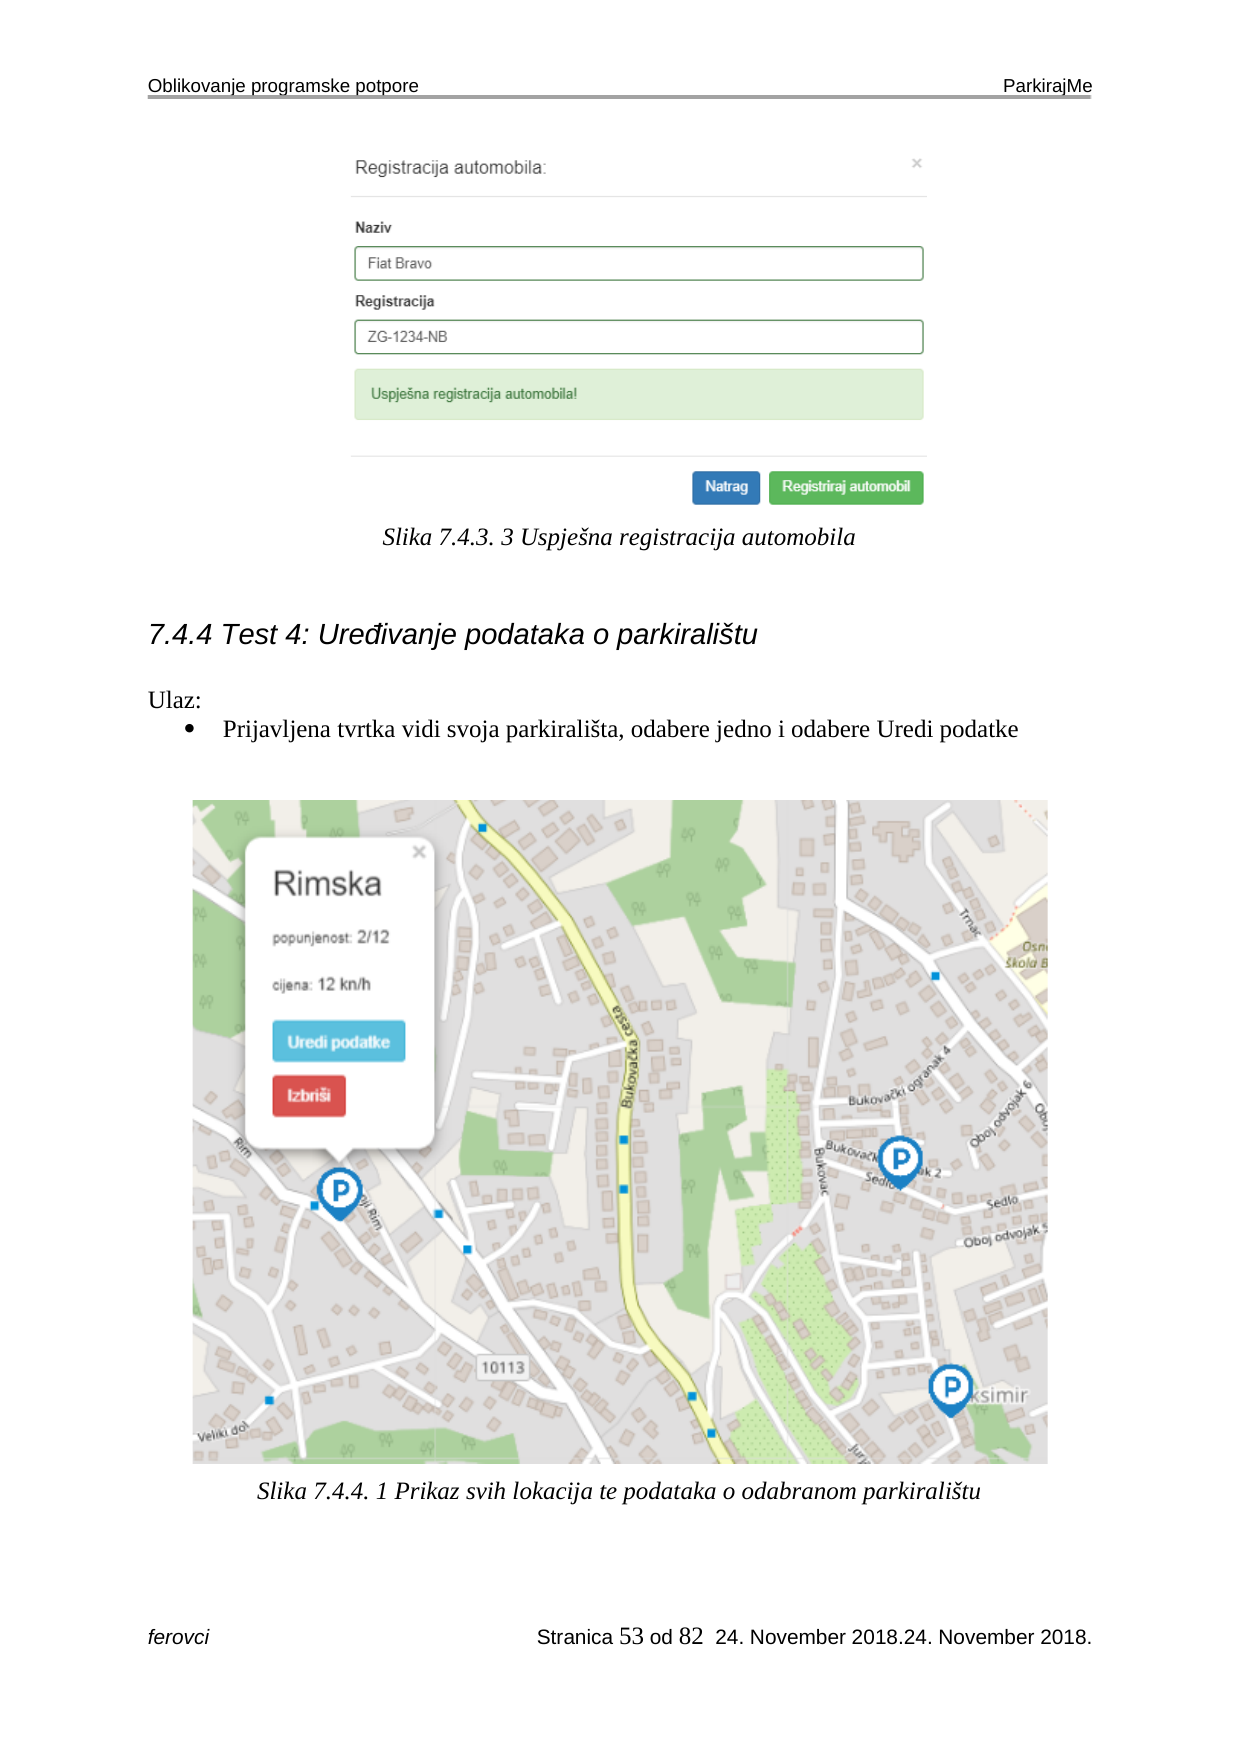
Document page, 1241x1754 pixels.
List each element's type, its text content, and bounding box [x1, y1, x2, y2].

picture [147, 95, 1092, 99]
list Prijavljena tvrtka vidi svoja parkirališta, odabere jedno i odabere Uredi podatke [185, 714, 1093, 743]
picture [350, 147, 927, 510]
picture [192, 800, 1048, 1464]
text Slika 7.4.3. 3 Uspješna registracija automobila [148, 522, 1093, 550]
text Ulaz: [148, 685, 1093, 714]
text Slika 7.4.4. 1 Prikaz svih lokacija te podataka o odabranom parkiralištu [148, 1476, 1093, 1505]
subtitle 7.4.4 Test 4: Uređivanje podataka o parkiralištu [148, 617, 1093, 650]
